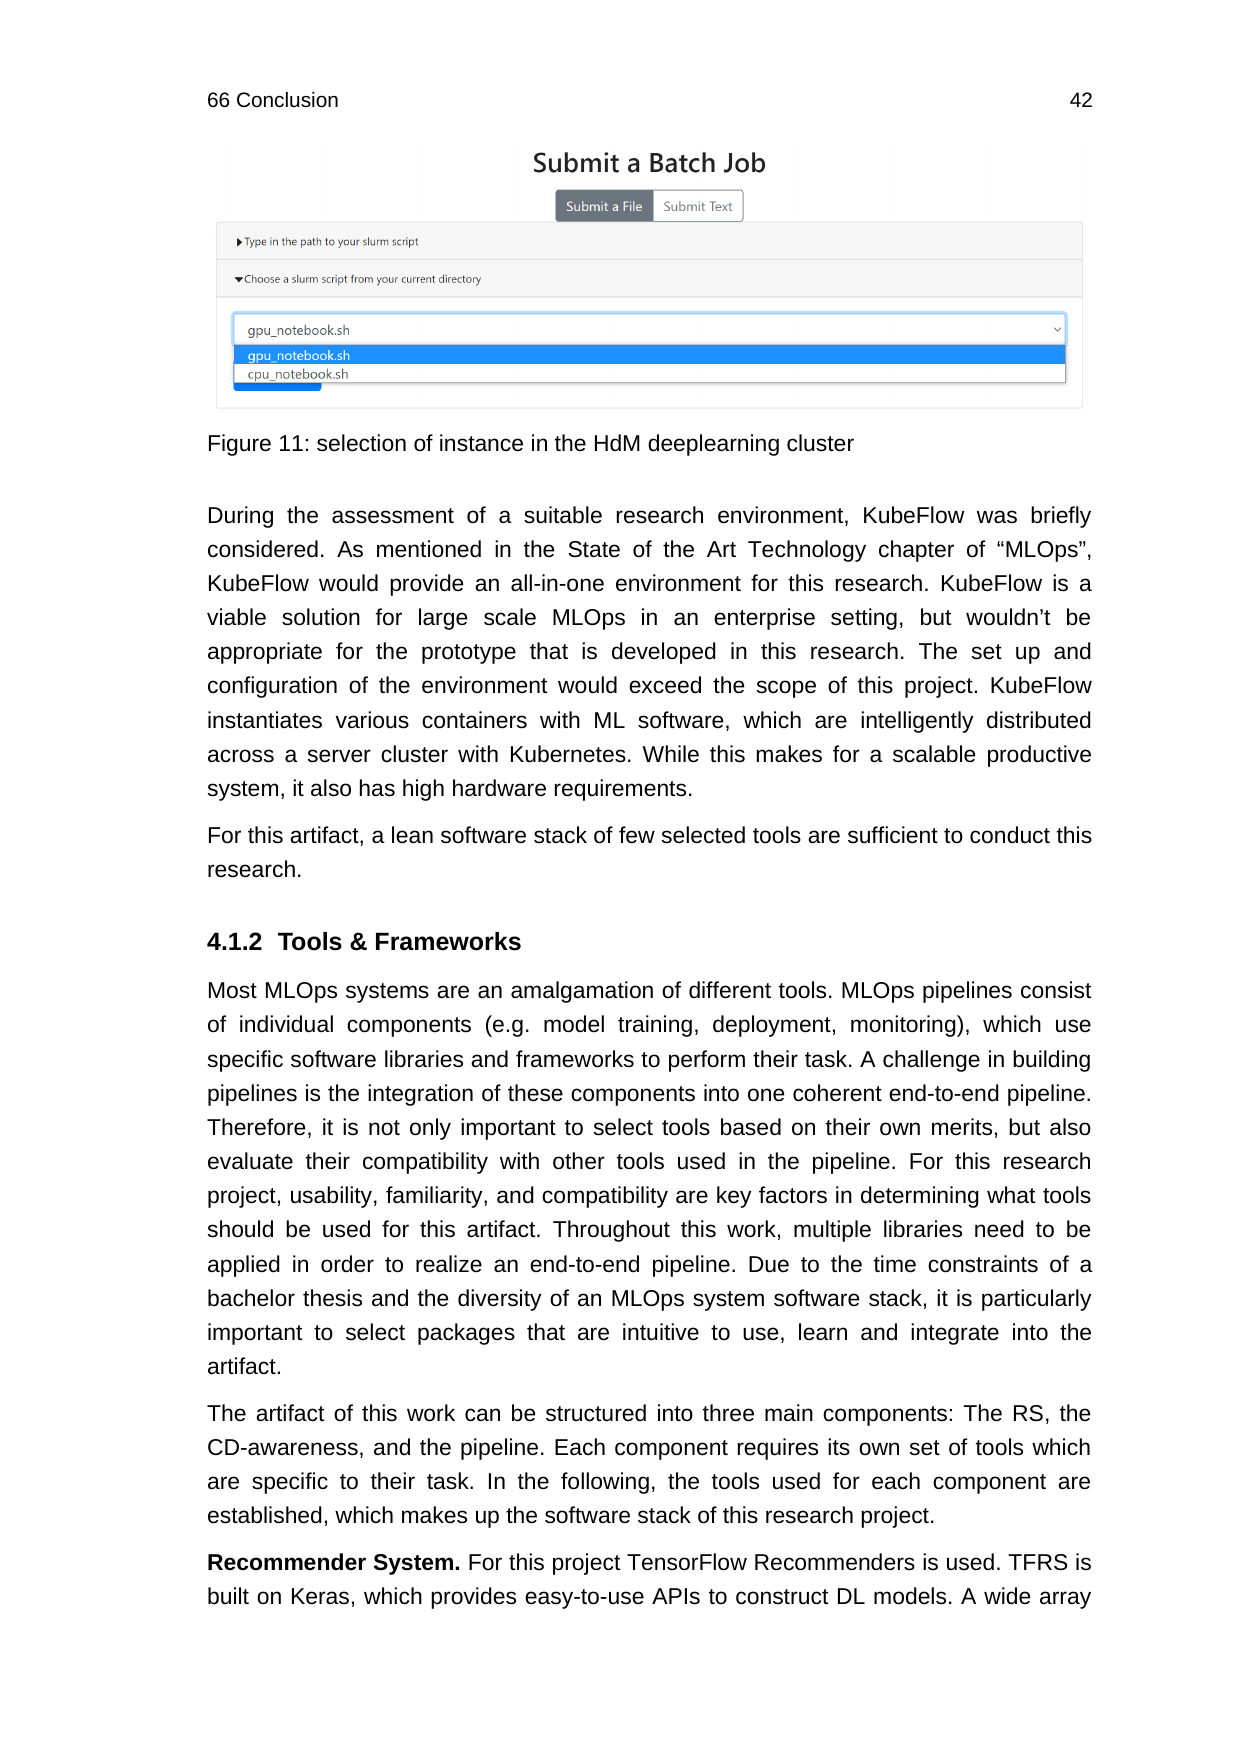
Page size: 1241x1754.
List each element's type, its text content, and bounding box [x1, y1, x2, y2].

text During the assessment of a suitable research environment, KubeFlow was briefly considered. As mentioned in the State of the Art Technology chapter of “MLOps”, KubeFlow would provide an all-in-one environment for this research. KubeFlow is a viable solution for large scale MLOps in an enterprise setting, but wouldn’t be appropriate for the prototype that is developed in this research. The set up and configuration of the environment would exceed the scope of this project. KubeFlow instantiates various containers with ML software, which are intelligently distributed across a server cluster with Kubernetes. While this makes for a scalable productive system, it also has high hardware requirements. [207, 502, 1092, 801]
subtitle Tools & Frameworks [207, 927, 1092, 956]
text Most MLOps systems are an amalgamation of different tools. MLOps pipelines consist of individual components (e.g. model training, deployment, monitoring), which use specific software libraries and frameworks to perform their task. A challenge in building pipelines is the integration of these components into one coherent end-to-end pipeline. Therefore, it is not only important to select tools based on their own merits, but also evaluate their compatibility with other tools used in the pipeline. For this research project, usability, familiarity, and compatibility are key factors in determining what tools should be used for this artifact. Throughout this work, multiple libraries need to be applied in order to realize an end-to-end pipeline. Due to the time constraints of a bachelor thesis and the diversity of an MLOps system software stack, it is particularly important to select packages that are intuitive to use, learn and integrate into the artifact. [207, 977, 1092, 1379]
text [207, 1549, 1092, 1609]
text For this artifact, a lean software stack of few selected tools are sufficient to conduct this research. [207, 822, 1092, 882]
picture [206, 147, 1093, 410]
text The artifact of this work can be structured into three main components: The RS, the CD-awareness, and the pipeline. Each component requires its own set of tools which are specific to their task. In the following, the tools used for each component are established, which makes up the software stack of this research project. [207, 1400, 1092, 1528]
